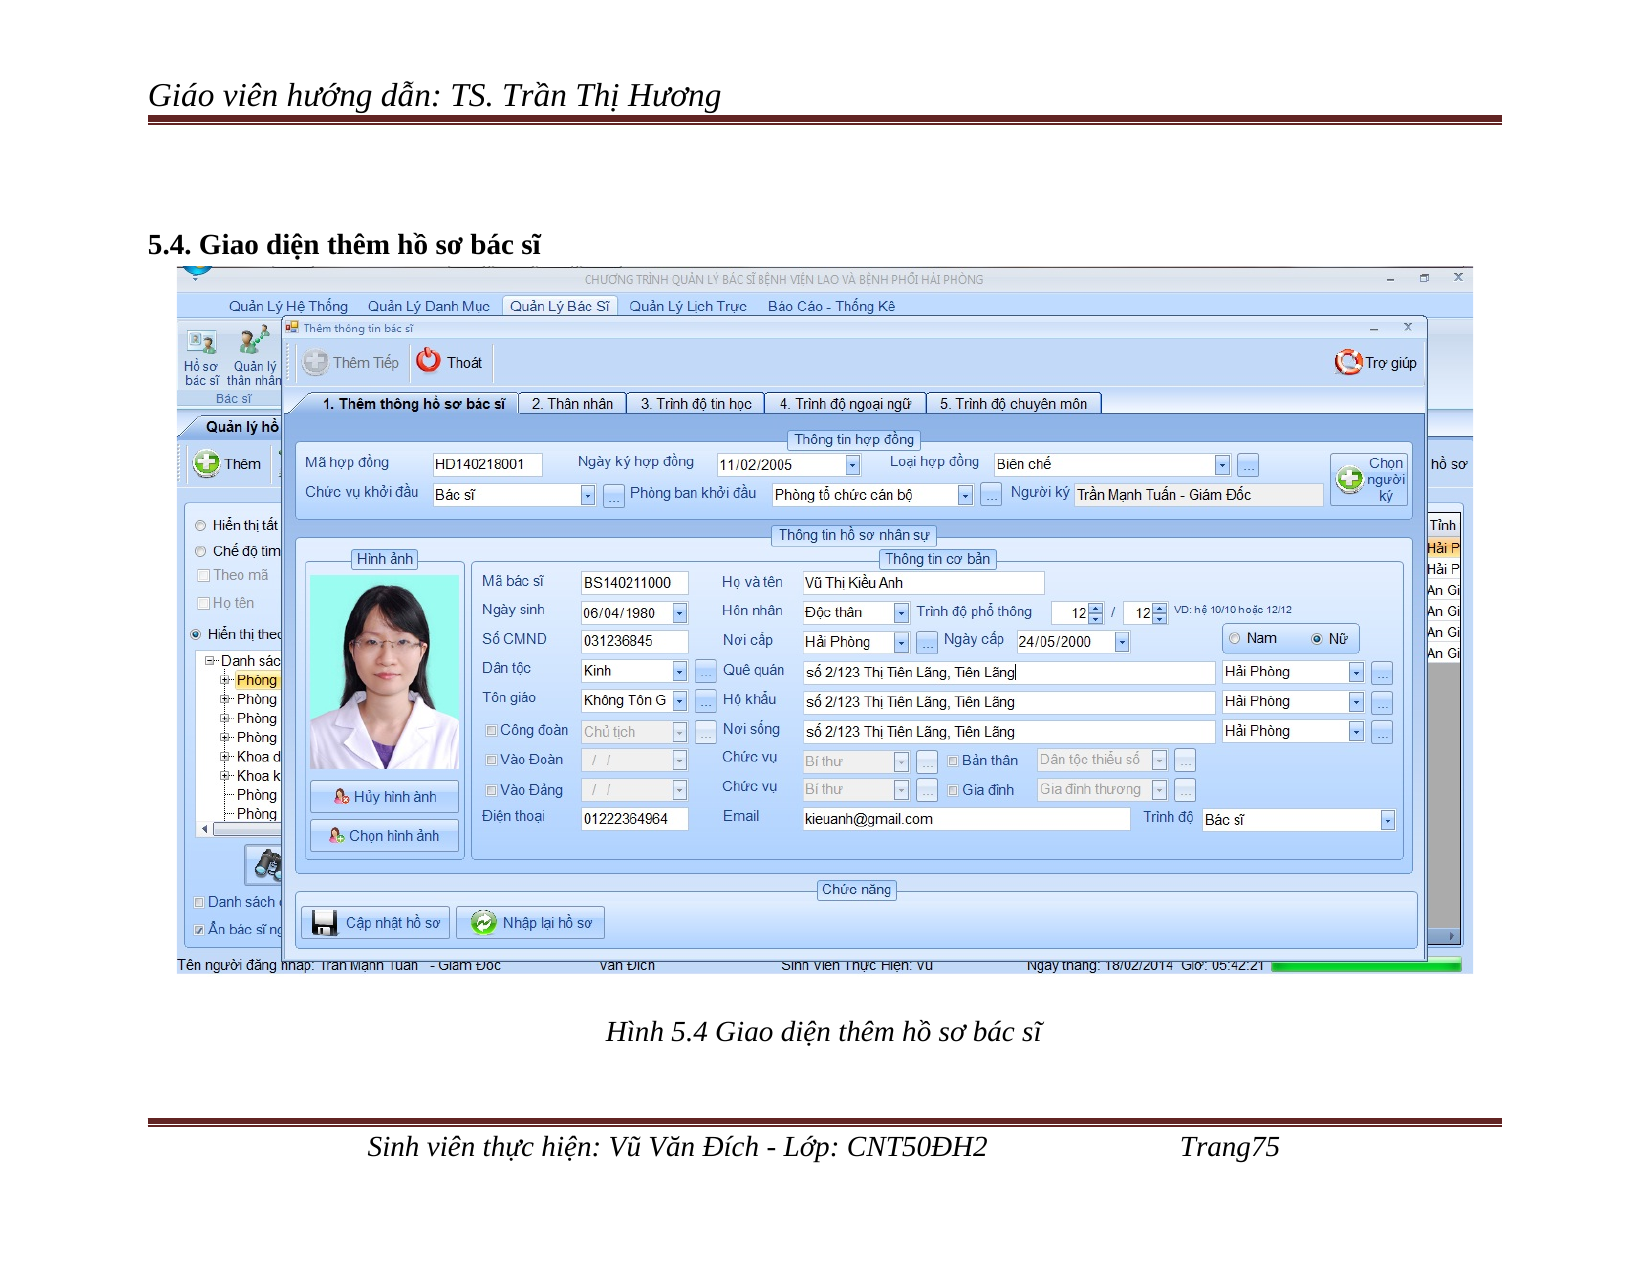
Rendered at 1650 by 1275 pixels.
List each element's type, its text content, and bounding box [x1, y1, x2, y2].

text Hình 5.4 Giao diện thêm hồ sơ bác sĩ [148, 1014, 1502, 1047]
subtitle 5.4. Giao diện thêm hồ sơ bác sĩ [148, 228, 1502, 261]
picture [176, 266, 1474, 977]
